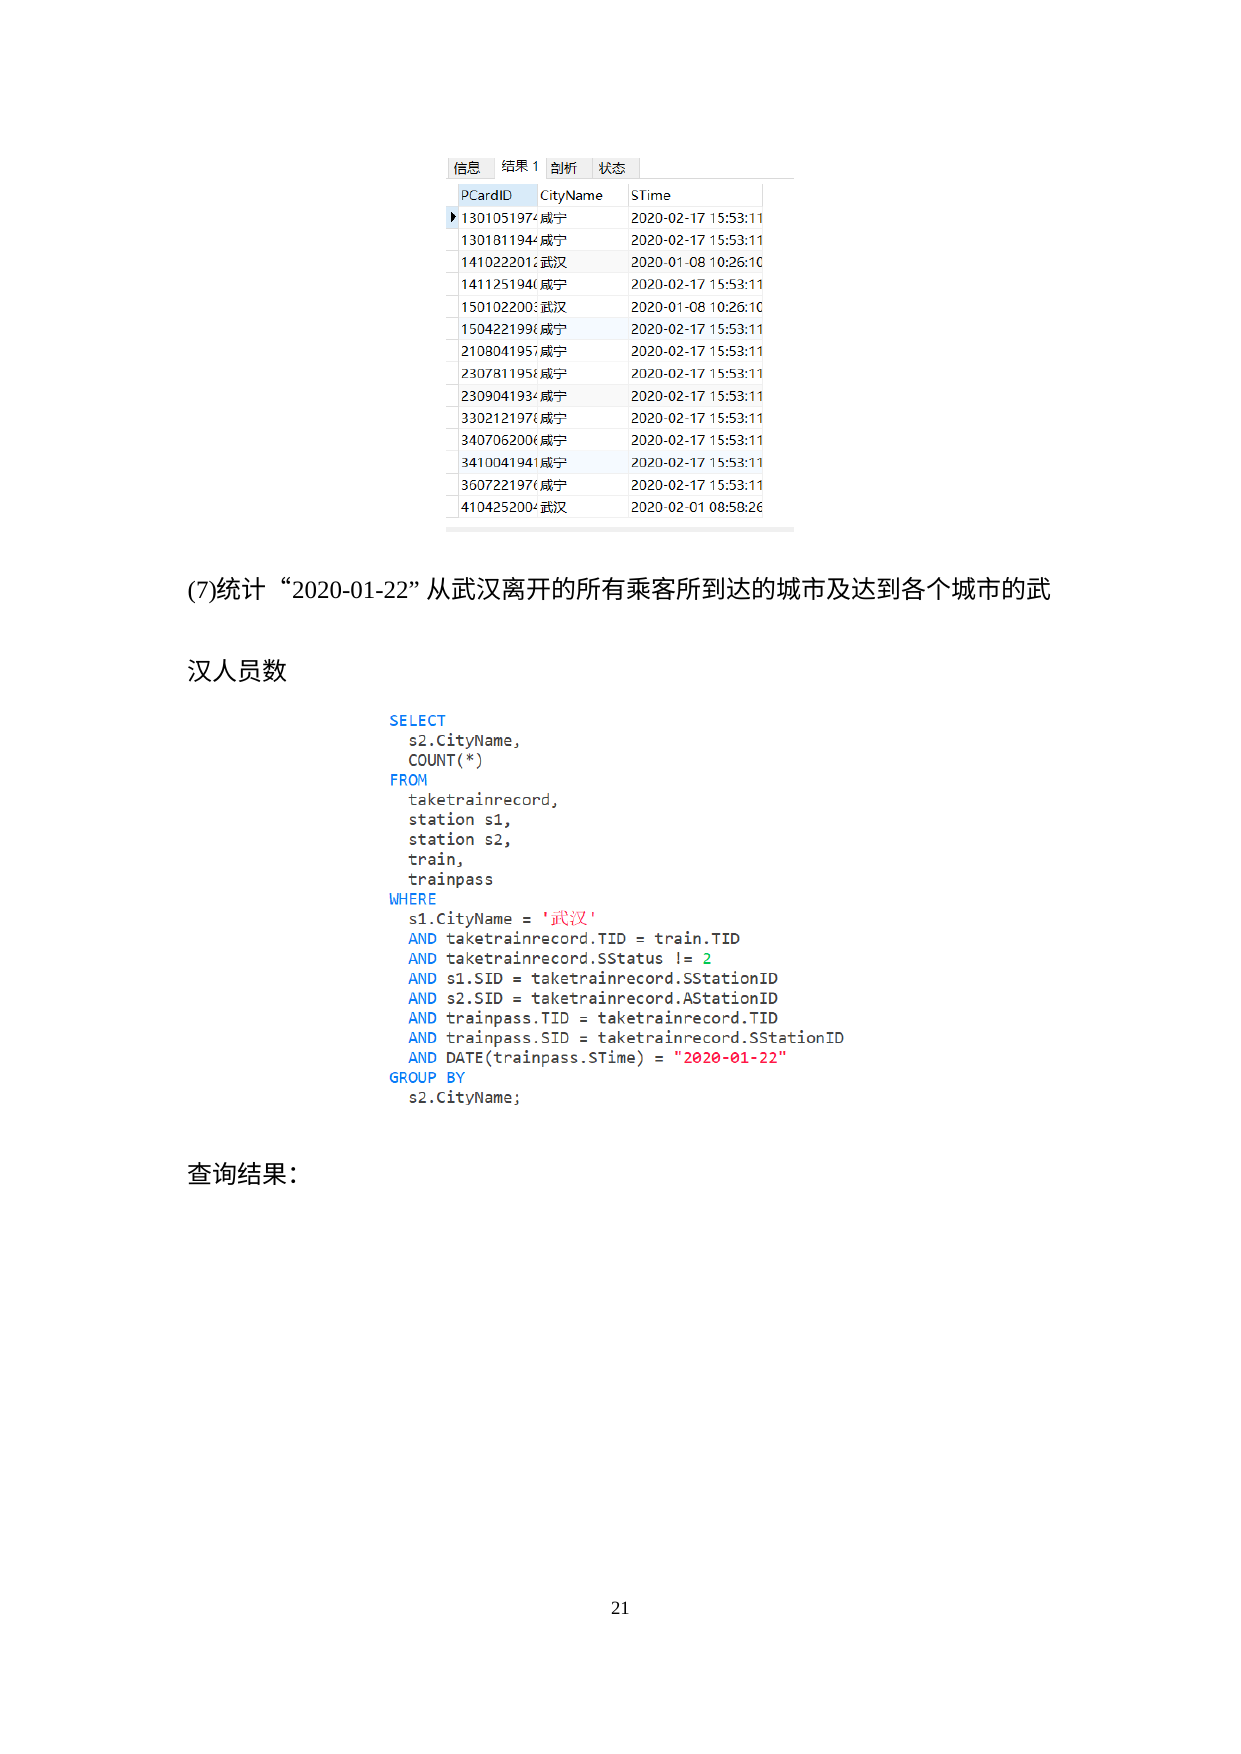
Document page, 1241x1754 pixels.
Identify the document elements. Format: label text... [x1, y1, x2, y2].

picture [387, 711, 854, 1105]
picture [446, 158, 794, 532]
text 查询结果： [187, 1141, 1053, 1206]
text (7)统计“2020-01-22” 从武汉离开的所有乘客所到达的城市及达到各个城市的武汉人员数 [187, 556, 1053, 702]
